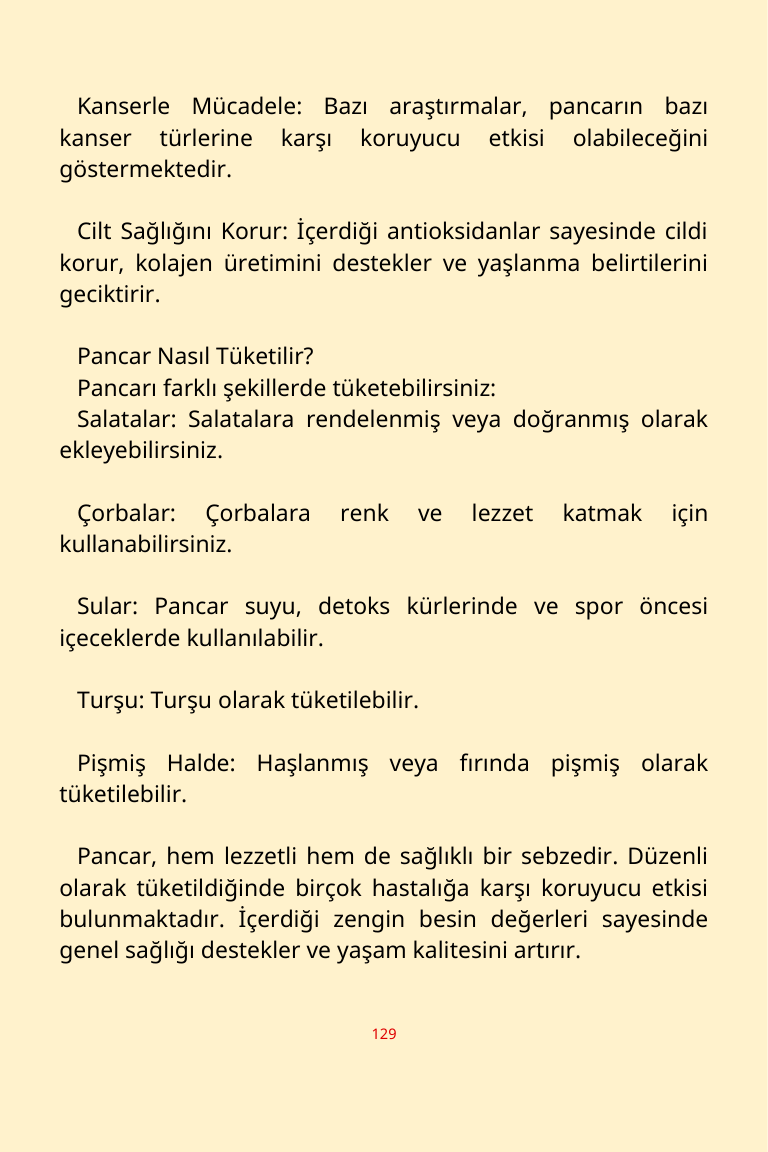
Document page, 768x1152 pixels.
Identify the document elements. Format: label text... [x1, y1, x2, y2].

text Salatalar: Salatalara rendelenmiş veya doğranmış olarak ekleyebilirsiniz. [59, 403, 709, 465]
text Pancarı farklı şekillerde tüketebilirsiniz: [59, 372, 709, 403]
text Kanserle Mücadele: Bazı araştırmalar, pancarın bazı kanser türlerine karşı koruyucu etkisi olabileceğini göstermektedir. [59, 90, 709, 184]
text Turşu: Turşu olarak tüketilebilir. [59, 684, 709, 715]
text Pancar, hem lezzetli hem de sağlıklı bir sebzedir. Düzenli olarak tüketildiğinde birçok hastalığa karşı koruyucu etkisi bulunmaktadır. İçerdiği zengin besin değerleri sayesinde genel sağlığı destekler ve yaşam kalitesini artırır. [59, 840, 709, 965]
text Pancar Nasıl Tüketilir? [59, 340, 709, 372]
text Cilt Sağlığını Korur: İçerdiği antioksidanlar sayesinde cildi korur, kolajen üretimini destekler ve yaşlanma belirtilerini geciktirir. [59, 215, 709, 309]
text Pişmiş Halde: Haşlanmış veya fırında pişmiş olarak tüketilebilir. [59, 747, 709, 809]
text Çorbalar: Çorbalara renk ve lezzet katmak için kullanabilirsiniz. [59, 497, 709, 559]
text Sular: Pancar suyu, detoks kürlerinde ve spor öncesi içeceklerde kullanılabilir. [59, 590, 709, 653]
